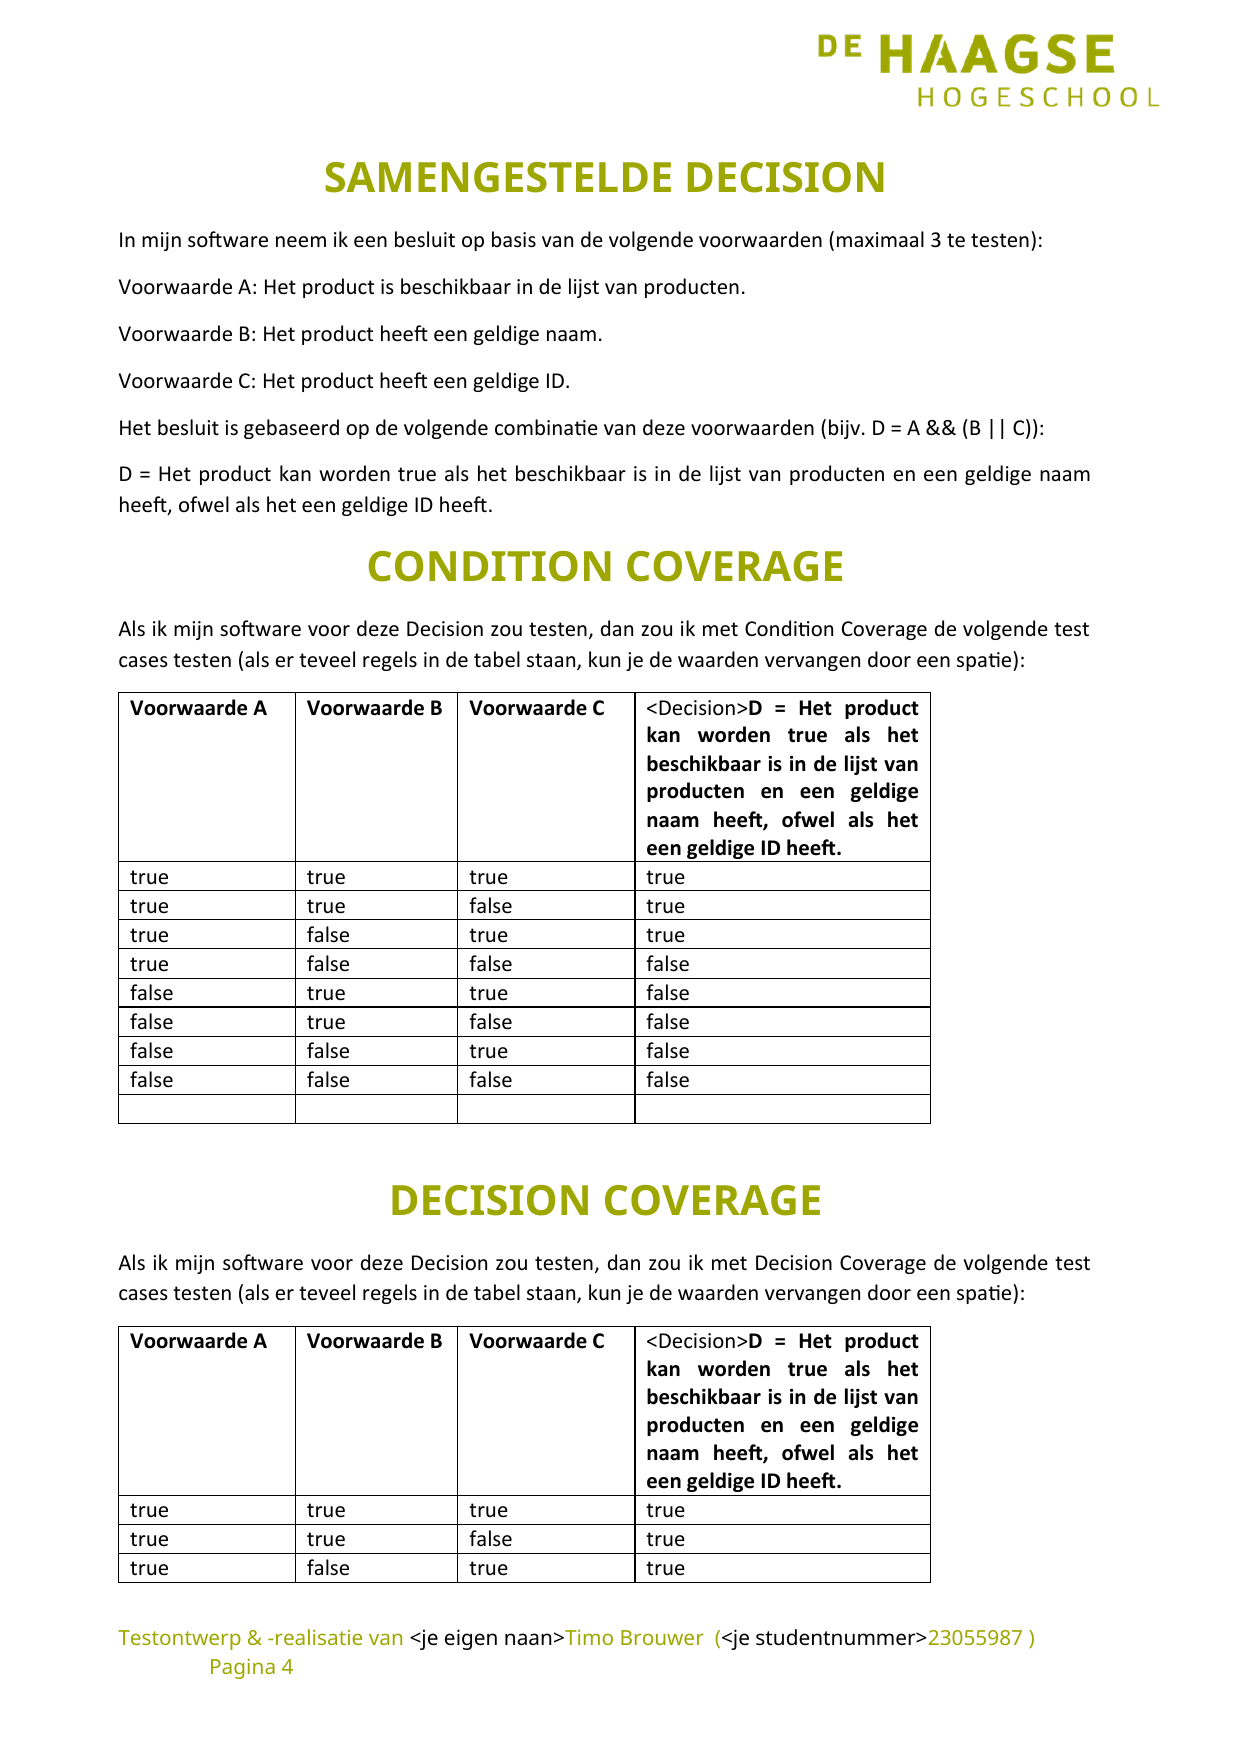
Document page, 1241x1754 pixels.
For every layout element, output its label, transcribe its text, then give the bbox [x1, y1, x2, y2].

text Als ik mijn software voor deze Decision zou testen, dan zou ik met Condition Coverage de volgende test cases testen (als er teveel regels in de tabel staan, kun je de waarden vervangen door een spatie): [118, 615, 1093, 673]
picture [797, 13, 1180, 127]
table_header D = [636, 1327, 930, 1495]
text Als ik mijn software voor deze Decision zou testen, dan zou ik met Decision Coverage de volgende test cases testen (als er teveel regels in de tabel staan, kun je de waarden vervangen door een spatie): [118, 1248, 1093, 1307]
text SAMENGESTELDE DECISION [118, 148, 1093, 204]
table_header D = [636, 693, 930, 861]
text In mijn software neem ik een besluit op basis van de volgende voorwaarden (maximaal 3 te testen): [118, 226, 1093, 253]
text CONDITION COVERAGE [118, 537, 1093, 594]
table_header Voorwaarde B [296, 1327, 457, 1495]
table_header Voorwaarde A [119, 1327, 295, 1495]
table_header Voorwaarde A [119, 693, 295, 861]
table_header Voorwaarde C [458, 693, 634, 861]
text Voorwaarde A: [118, 272, 1093, 300]
text Het besluit is gebaseerd op de volgende combinatie van deze voorwaarden (bijv. D = A && (B || C)): [118, 413, 1093, 441]
table_header Voorwaarde B [296, 693, 457, 861]
text DECISION COVERAGE [118, 1171, 1093, 1227]
text Voorwaarde B: [118, 319, 1093, 347]
text Voorwaarde C: [118, 366, 1093, 394]
table_cell true [636, 891, 930, 919]
text D = [118, 460, 1093, 518]
table_header Voorwaarde C [458, 1327, 634, 1495]
